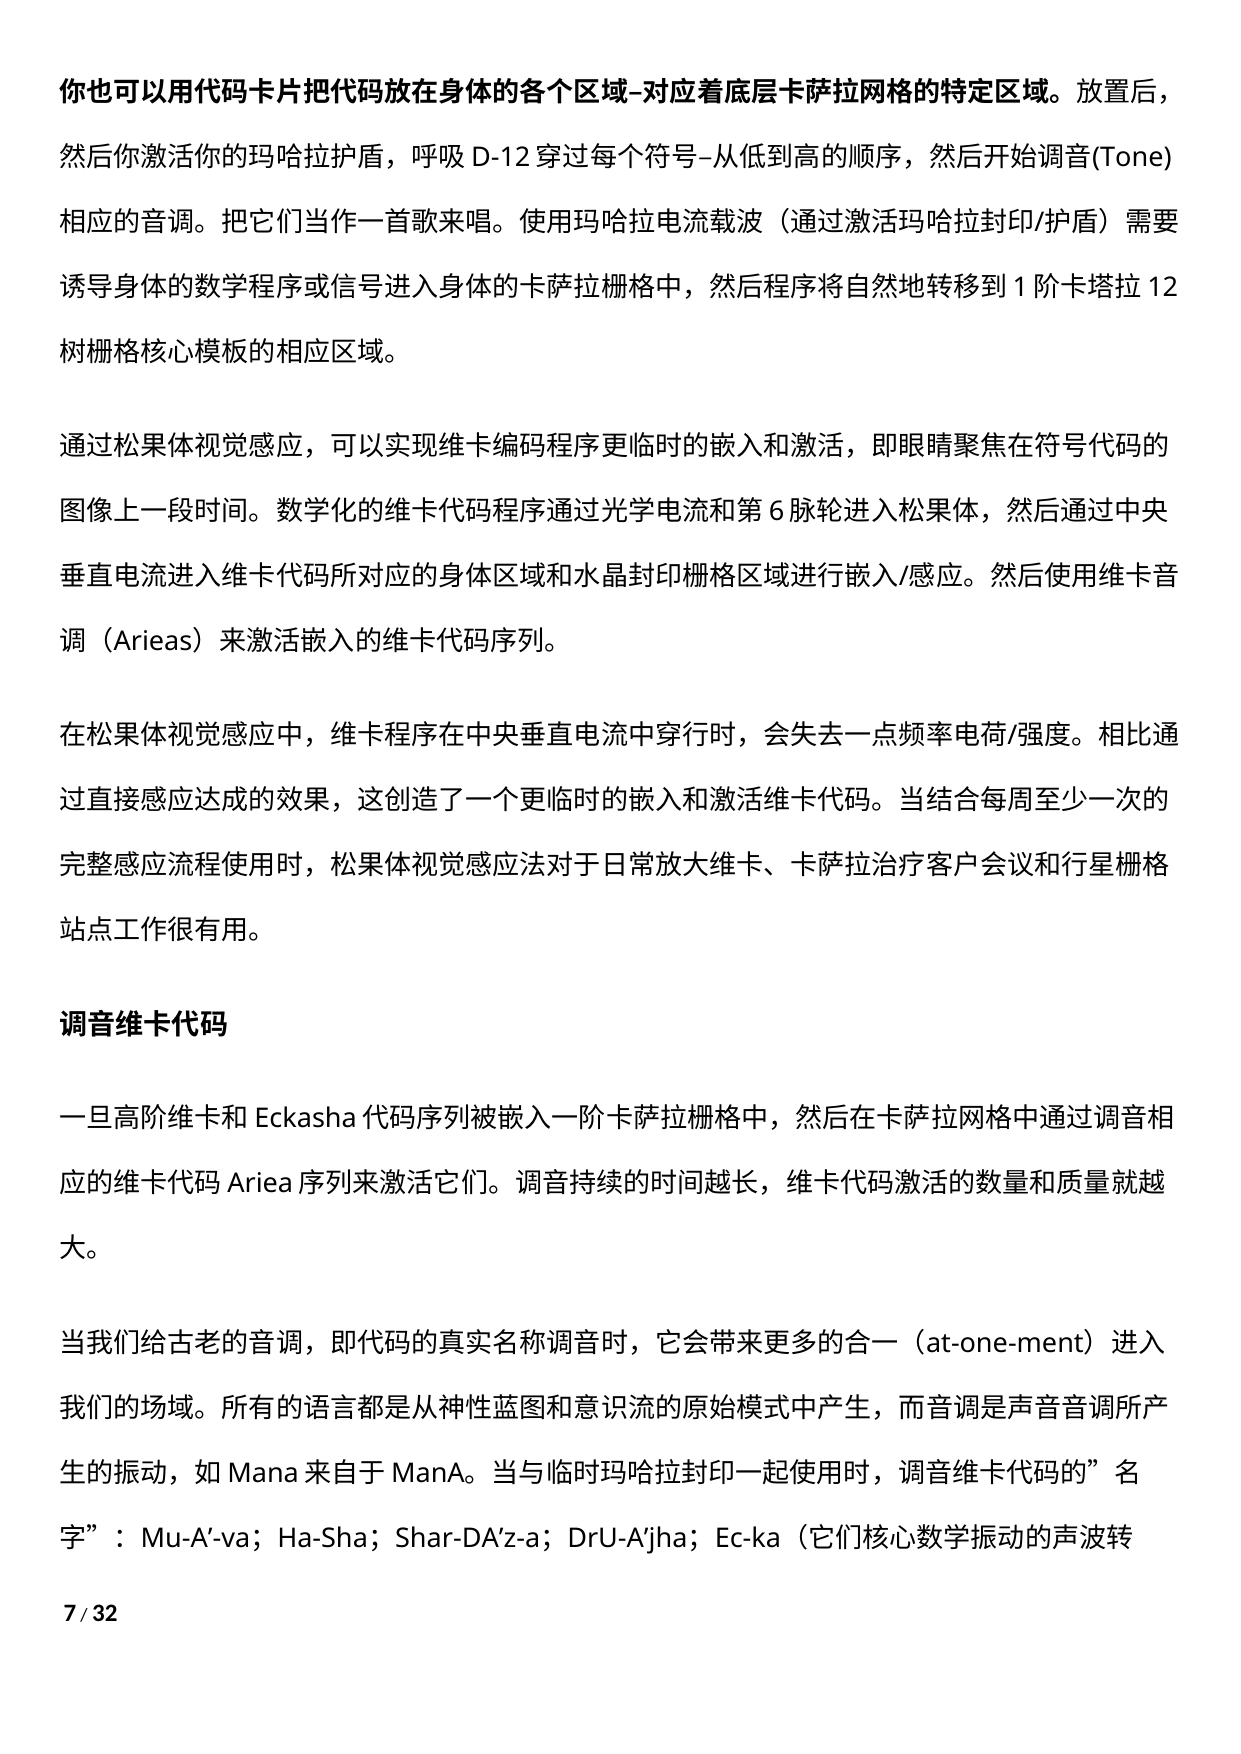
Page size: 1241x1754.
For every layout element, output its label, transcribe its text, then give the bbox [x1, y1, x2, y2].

text 你也可以用代码卡片把代码放在身体的各个区域–对应着底层卡萨拉网格的特定区域。放置后，然后你激活你的玛哈拉护盾，呼吸D-12穿过每个符号–从低到高的顺序，然后开始调音(Tone)相应的音调。把它们当作一首歌来唱。使用玛哈拉电流载波（通过激活玛哈拉封印/护盾）需要诱导身体的数学程序或信号进入身体的卡萨拉栅格中，然后程序将自然地转移到1阶卡塔拉12树栅格核心模板的相应区域。 [59, 57, 1181, 382]
text 调音维卡代码 [59, 989, 1181, 1054]
text 在松果体视觉感应中，维卡程序在中央垂直电流中穿行时，会失去一点频率电荷/强度。相比通过直接感应达成的效果，这创造了一个更临时的嵌入和激活维卡代码。当结合每周至少一次的完整感应流程使用时，松果体视觉感应法对于日常放大维卡、卡萨拉治疗客户会议和行星栅格站点工作很有用。 [59, 700, 1181, 960]
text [59, 1308, 1181, 1568]
text 通过松果体视觉感应，可以实现维卡编码程序更临时的嵌入和激活，即眼睛聚焦在符号代码的图像上一段时间。数学化的维卡代码程序通过光学电流和第6脉轮进入松果体，然后通过中央垂直电流进入维卡代码所对应的身体区域和水晶封印栅格区域进行嵌入/感应。然后使用维卡音调（Arieas）来激活嵌入的维卡代码序列。 [59, 411, 1181, 671]
text 一旦高阶维卡和Eckasha代码序列被嵌入一阶卡萨拉栅格中，然后在卡萨拉网格中通过调音相应的维卡代码Ariea序列来激活它们。调音持续的时间越长，维卡代码激活的数量和质量就越大。 [59, 1084, 1181, 1279]
